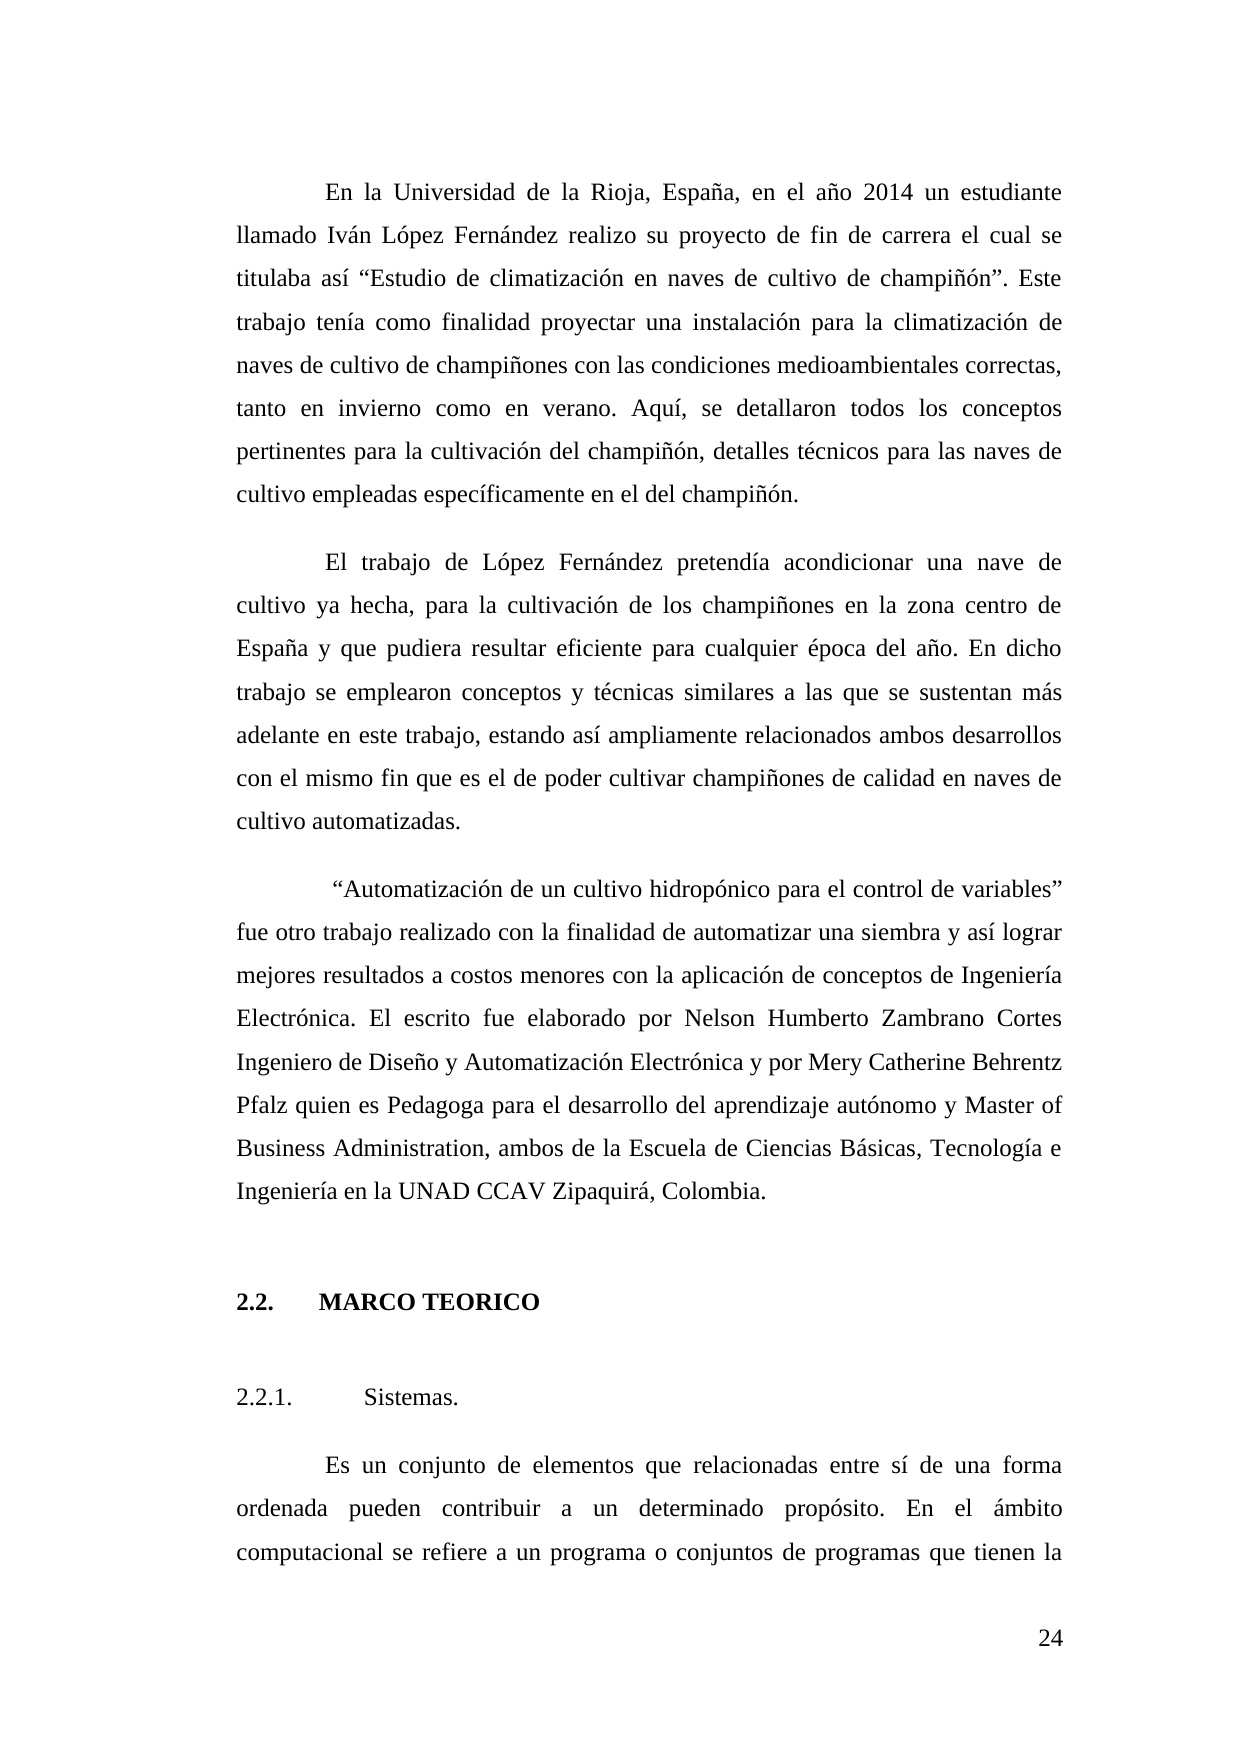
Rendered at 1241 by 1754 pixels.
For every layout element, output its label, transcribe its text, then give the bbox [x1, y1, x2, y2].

text En la Universidad de la Rioja, España, en el año 2014 un estudiante llamado Iván López Fernández realizo su proyecto de fin de carrera el cual se titulaba así “Estudio de climatización en naves de cultivo de champiñón”. Este trabajo tenía como finalidad proyectar una instalación para la climatización de naves de cultivo de champiñones con las condiciones medioambientales correctas, tanto en invierno como en verano. Aquí, se detallaron todos los conceptos pertinentes para la cultivación del champiñón, detalles técnicos para las naves de cultivo empleadas específicamente en el del champiñón. [236, 177, 1063, 508]
text El trabajo de López Fernández pretendía acondicionar una nave de cultivo ya hecha, para la cultivación de los champiñones en la zona centro de España y que pudiera resultar eficiente para cualquier época del año. En dicho trabajo se emplearon conceptos y técnicas similares a las que se sustentan más adelante en este trabajo, estando así ampliamente relacionados ambos desarrollos con el mismo fin que es el de poder cultivar champiñones de calidad en naves de cultivo automatizadas. [236, 547, 1063, 835]
subtitle Sistemas. [236, 1382, 1063, 1411]
text “Automatización de un cultivo hidropónico para el control de variables” fue otro trabajo realizado con la finalidad de automatizar una siembra y así lograr mejores resultados a costos menores con la aplicación de conceptos de Ingeniería Electrónica. El escrito fue elaborado por Nelson Humberto Zambrano Cortes Ingeniero de Diseño y Automatización Electrónica y por Mery Catherine Behrentz Pfalz quien es Pedagoga para el desarrollo del aprendizaje autónomo y Master of Business Administration, ambos de la Escuela de Ciencias Básicas, Tecnología e Ingeniería en la UNAD CCAV Zipaquirá, Colombia. [236, 874, 1063, 1205]
subtitle MARCO TEORICO [236, 1287, 1063, 1316]
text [236, 1450, 1063, 1565]
